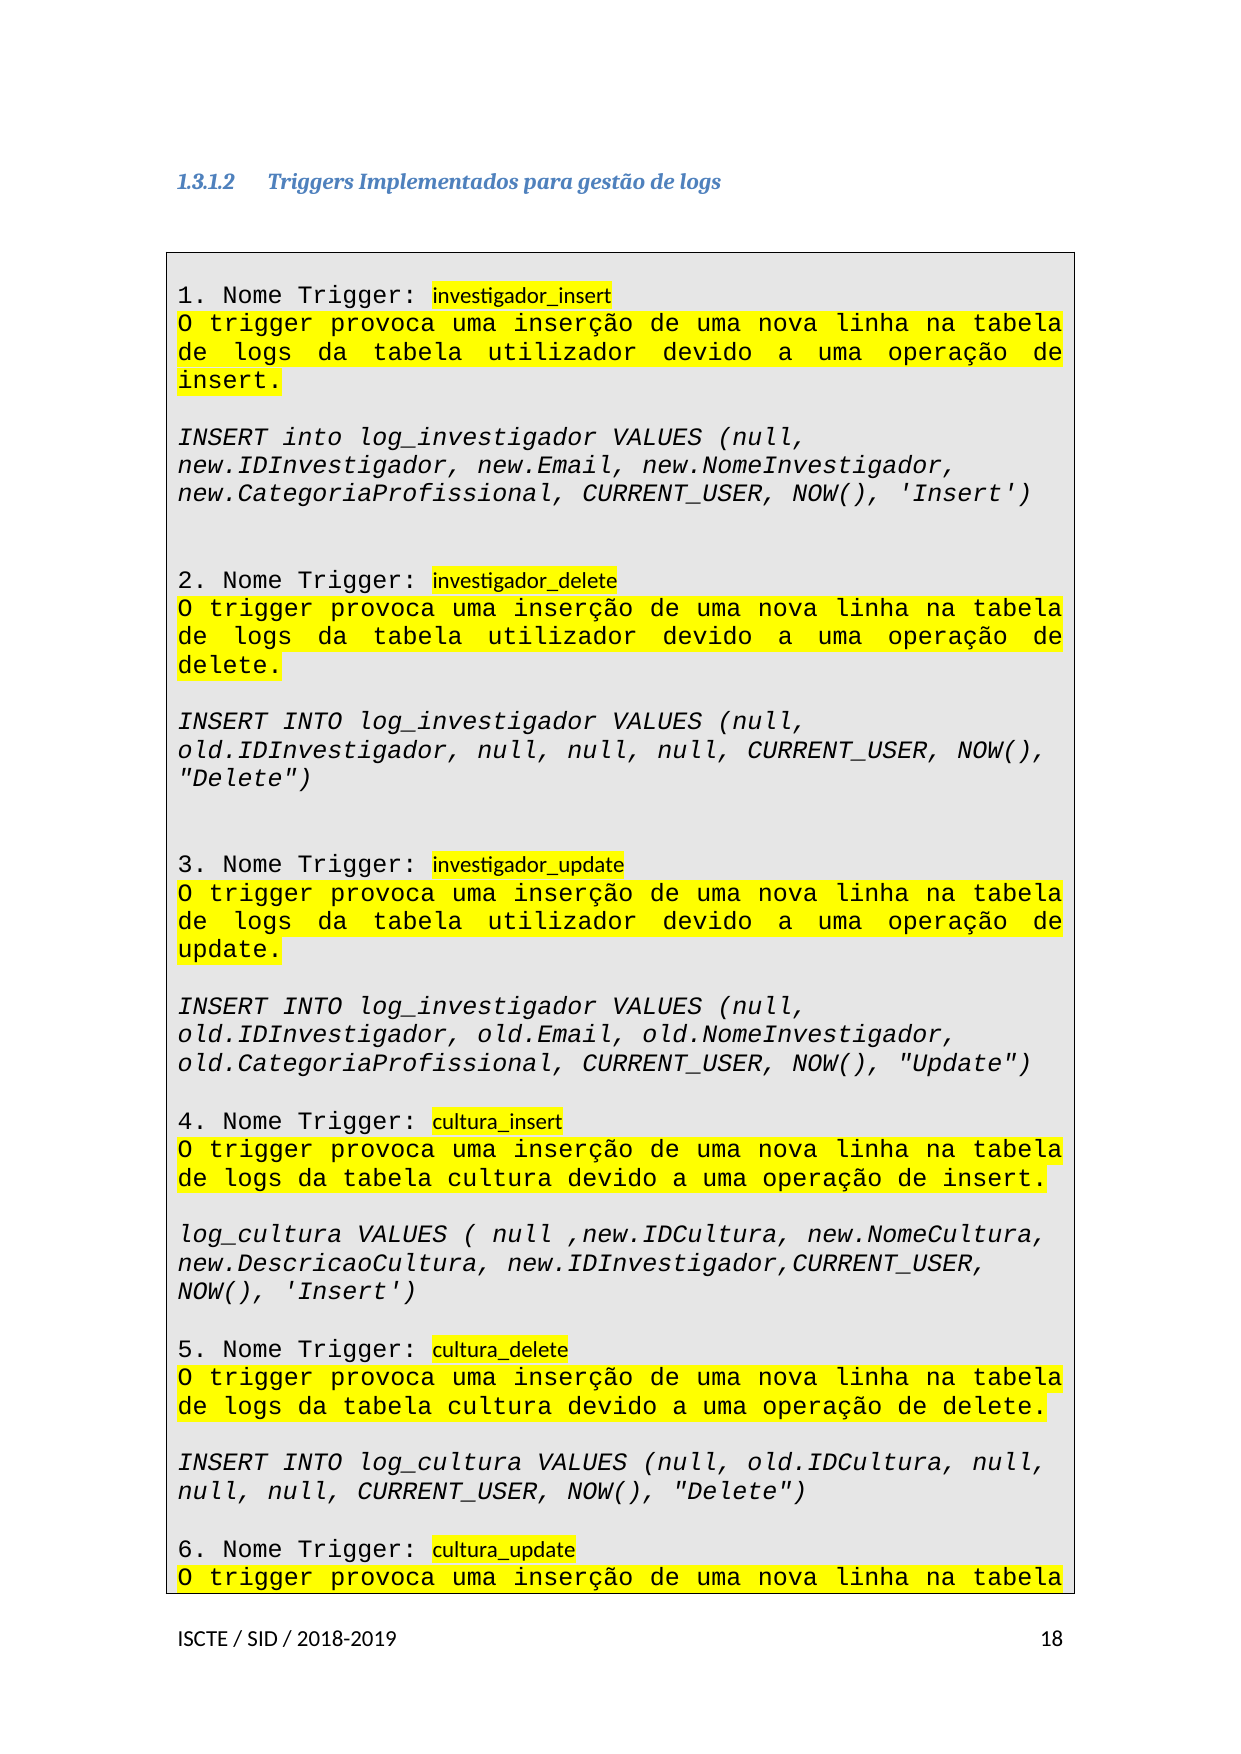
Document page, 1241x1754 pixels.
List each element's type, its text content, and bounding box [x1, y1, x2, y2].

subtitle Triggers Implementados para gestão de logs [177, 168, 1063, 195]
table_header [167, 253, 1074, 1593]
